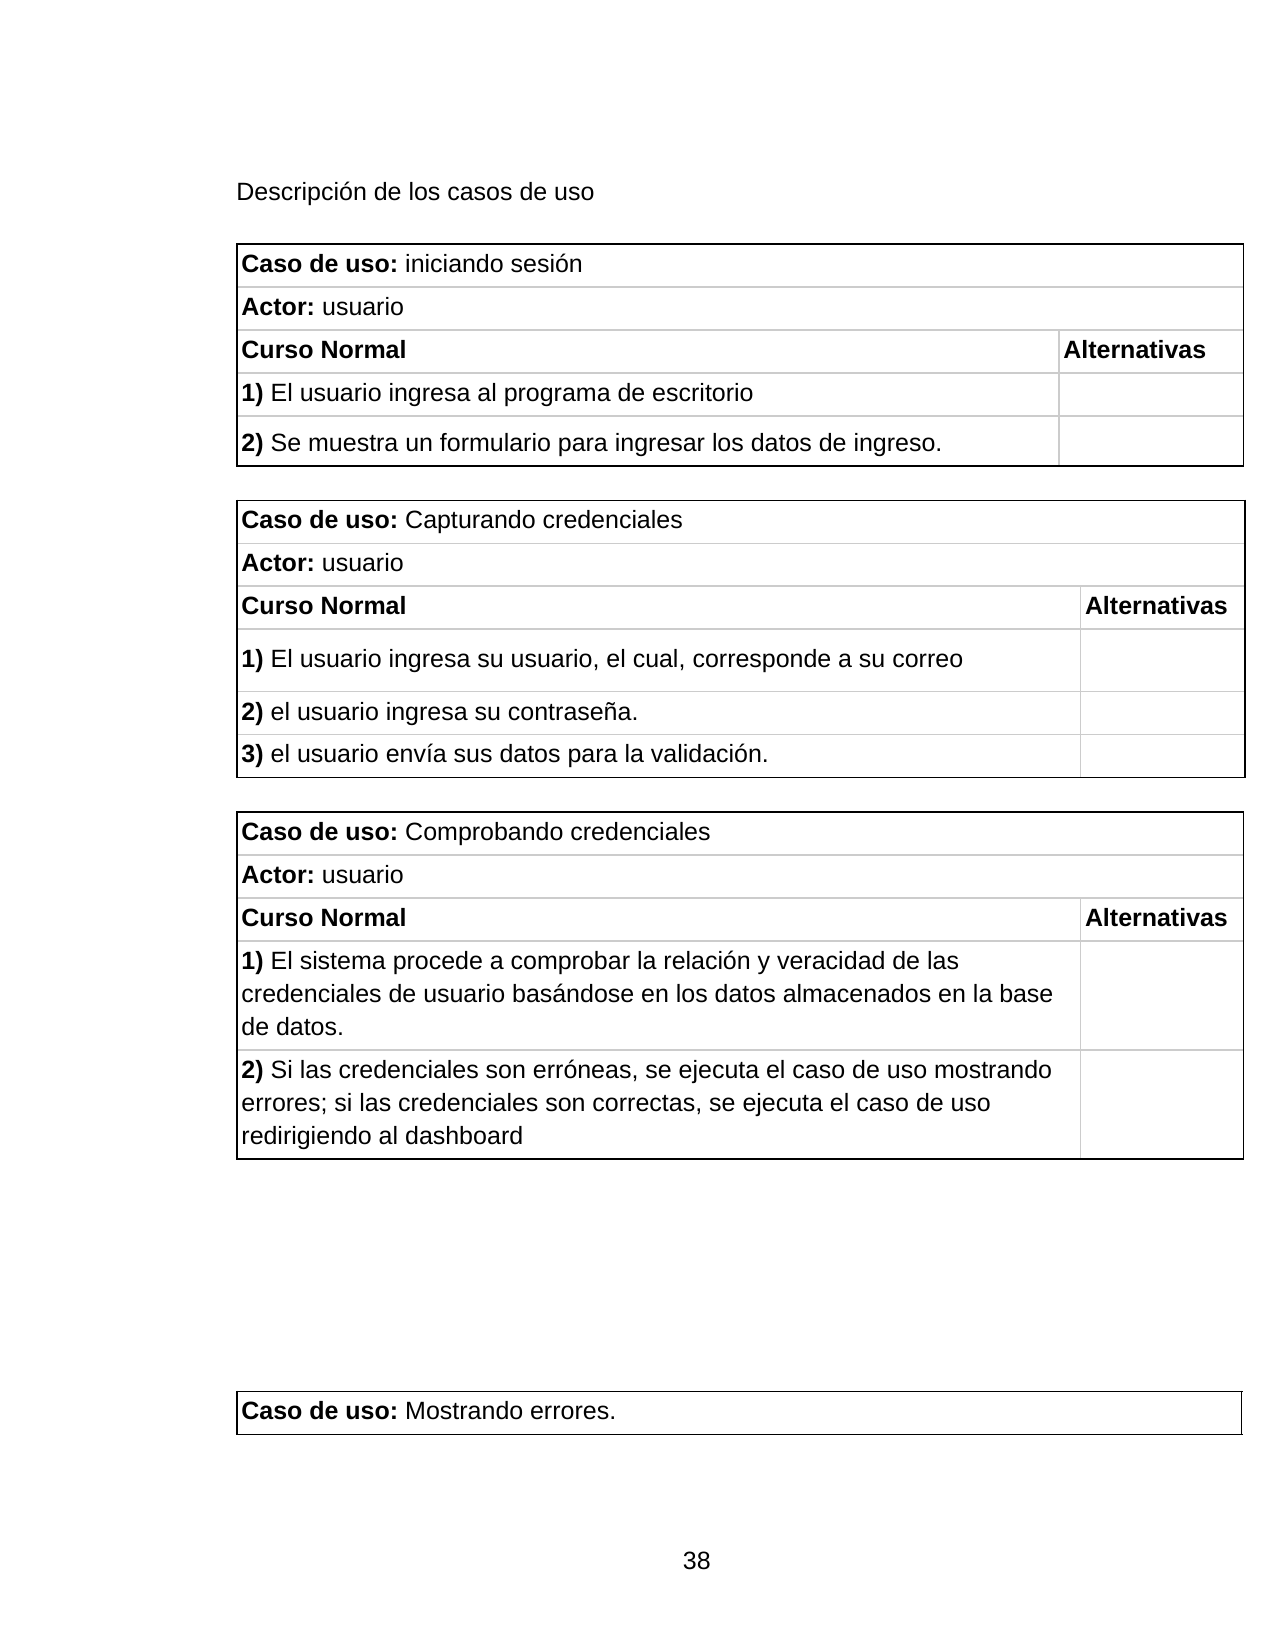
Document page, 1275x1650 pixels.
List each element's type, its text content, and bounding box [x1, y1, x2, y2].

table_cell [1081, 630, 1244, 691]
table_cell Alternativas [1081, 899, 1243, 940]
table_cell 3) el usuario envía sus datos para la validación. [238, 735, 1080, 777]
table_cell [1081, 735, 1244, 777]
table_cell [1060, 417, 1243, 465]
table_header Caso de uso: iniciando sesión [238, 245, 1243, 286]
table_cell Curso Normal [238, 331, 1058, 372]
table_cell 1) El usuario ingresa su usuario, el cual, corresponde a su correo [238, 630, 1080, 691]
text Descripción de los casos de uso [236, 177, 1157, 206]
table_cell [1081, 1051, 1243, 1158]
table_cell Alternativas [1081, 587, 1244, 628]
table_cell Actor: usuario [238, 288, 1243, 329]
table_cell Actor: usuario [238, 856, 1243, 897]
table_cell 1) El sistema procede a comprobar la relación y veracidad de las credenciales de usuario basándose en los datos almacenados en la base de datos. [238, 942, 1080, 1049]
table_cell [1081, 692, 1244, 734]
table_cell Alternativas [1060, 331, 1243, 372]
table_cell 2) el usuario ingresa su contraseña. [238, 692, 1080, 734]
table_header Caso de uso: Comprobando credenciales [238, 813, 1243, 854]
table_cell 2) Si las credenciales son erróneas, se ejecuta el caso de uso mostrando errores; si las credenciales son correctas, se ejecuta el caso de uso redirigiendo al dashboard [238, 1051, 1080, 1158]
table_header Caso de uso: Capturando credenciales [238, 501, 1244, 542]
table_cell Actor: usuario [238, 544, 1244, 585]
table_cell Curso Normal [238, 899, 1080, 940]
table_cell 2) Se muestra un formulario para ingresar los datos de ingreso. [238, 417, 1058, 465]
table_cell [1060, 374, 1243, 415]
table_cell 1) El usuario ingresa al programa de escritorio [238, 374, 1058, 415]
table_cell Curso Normal [238, 587, 1080, 628]
table_cell [1081, 942, 1243, 1049]
table_header Caso de uso: Mostrando errores. [238, 1392, 1241, 1433]
